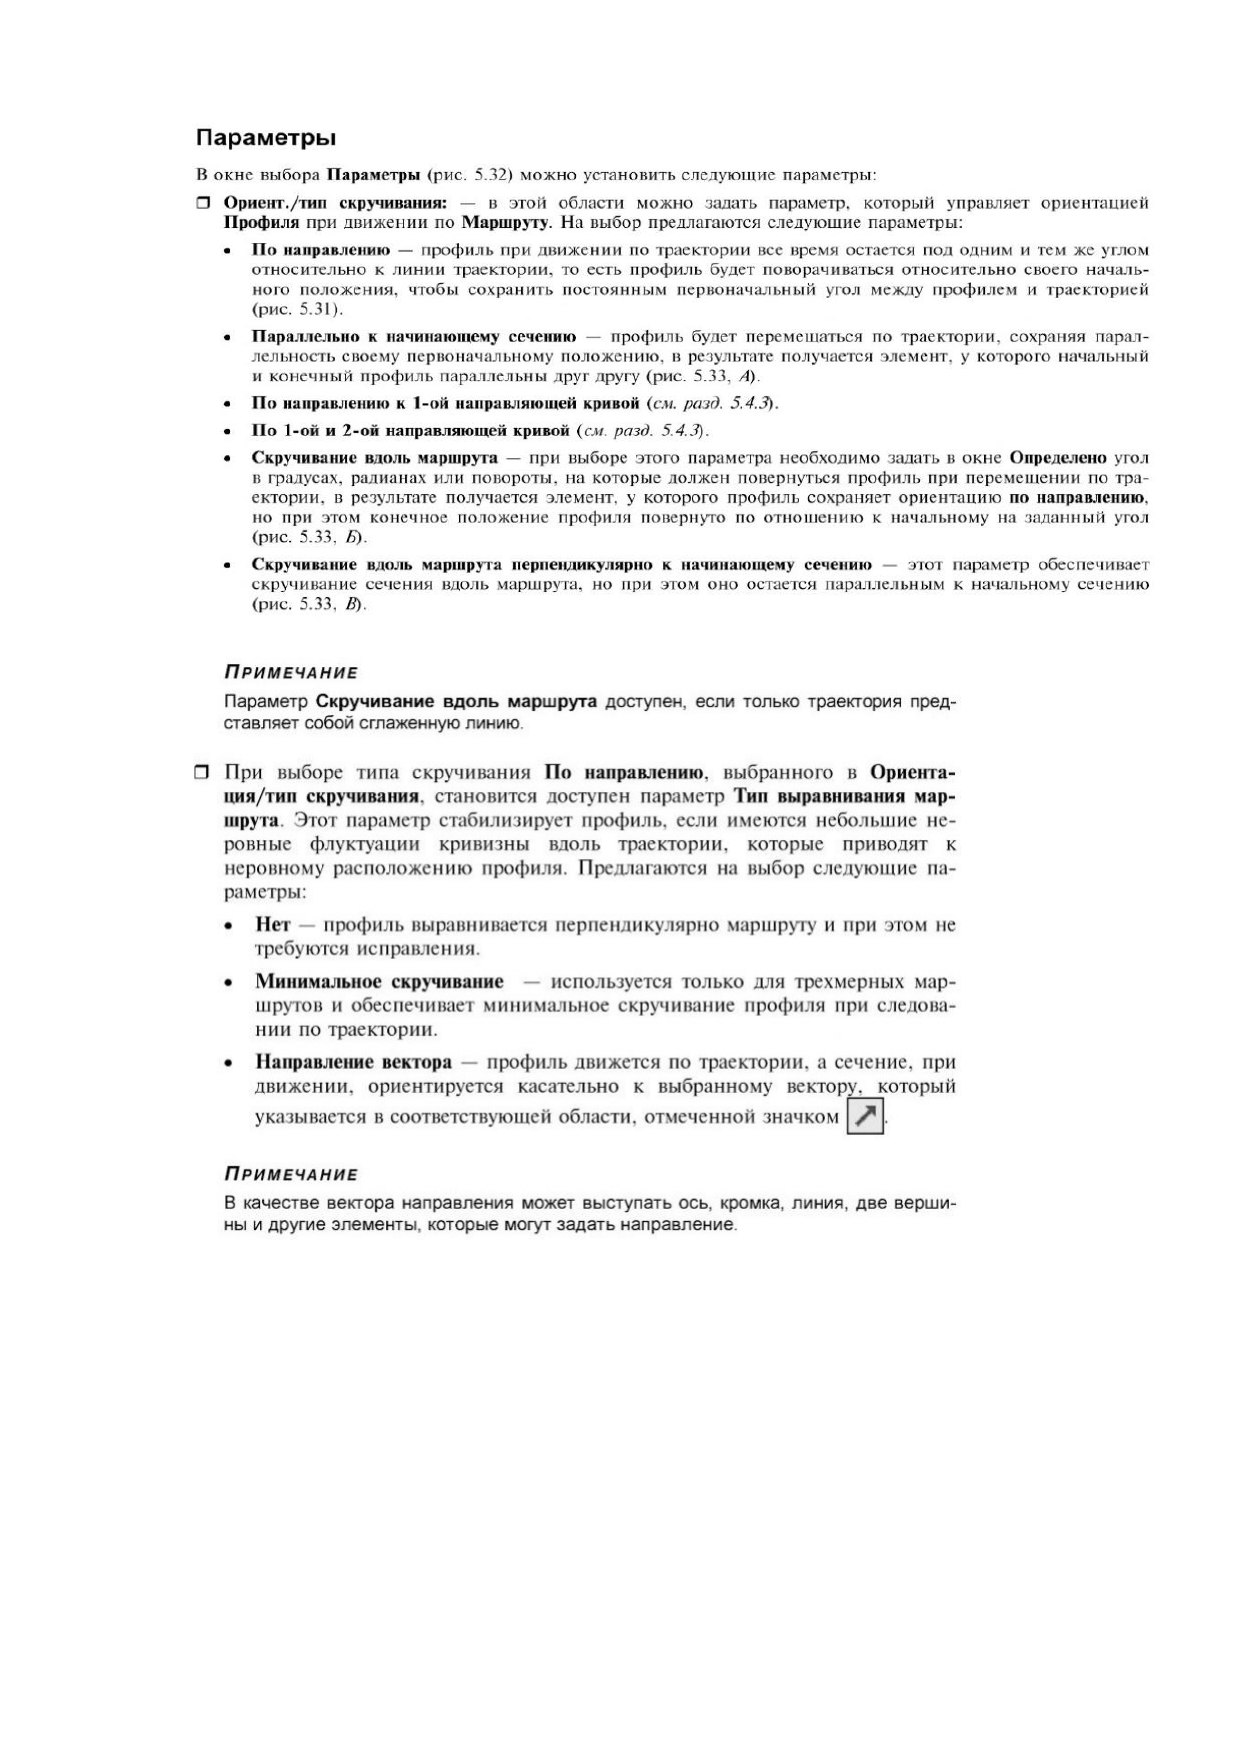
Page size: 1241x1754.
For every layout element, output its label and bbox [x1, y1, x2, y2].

picture [191, 116, 1155, 621]
picture [193, 657, 962, 1240]
